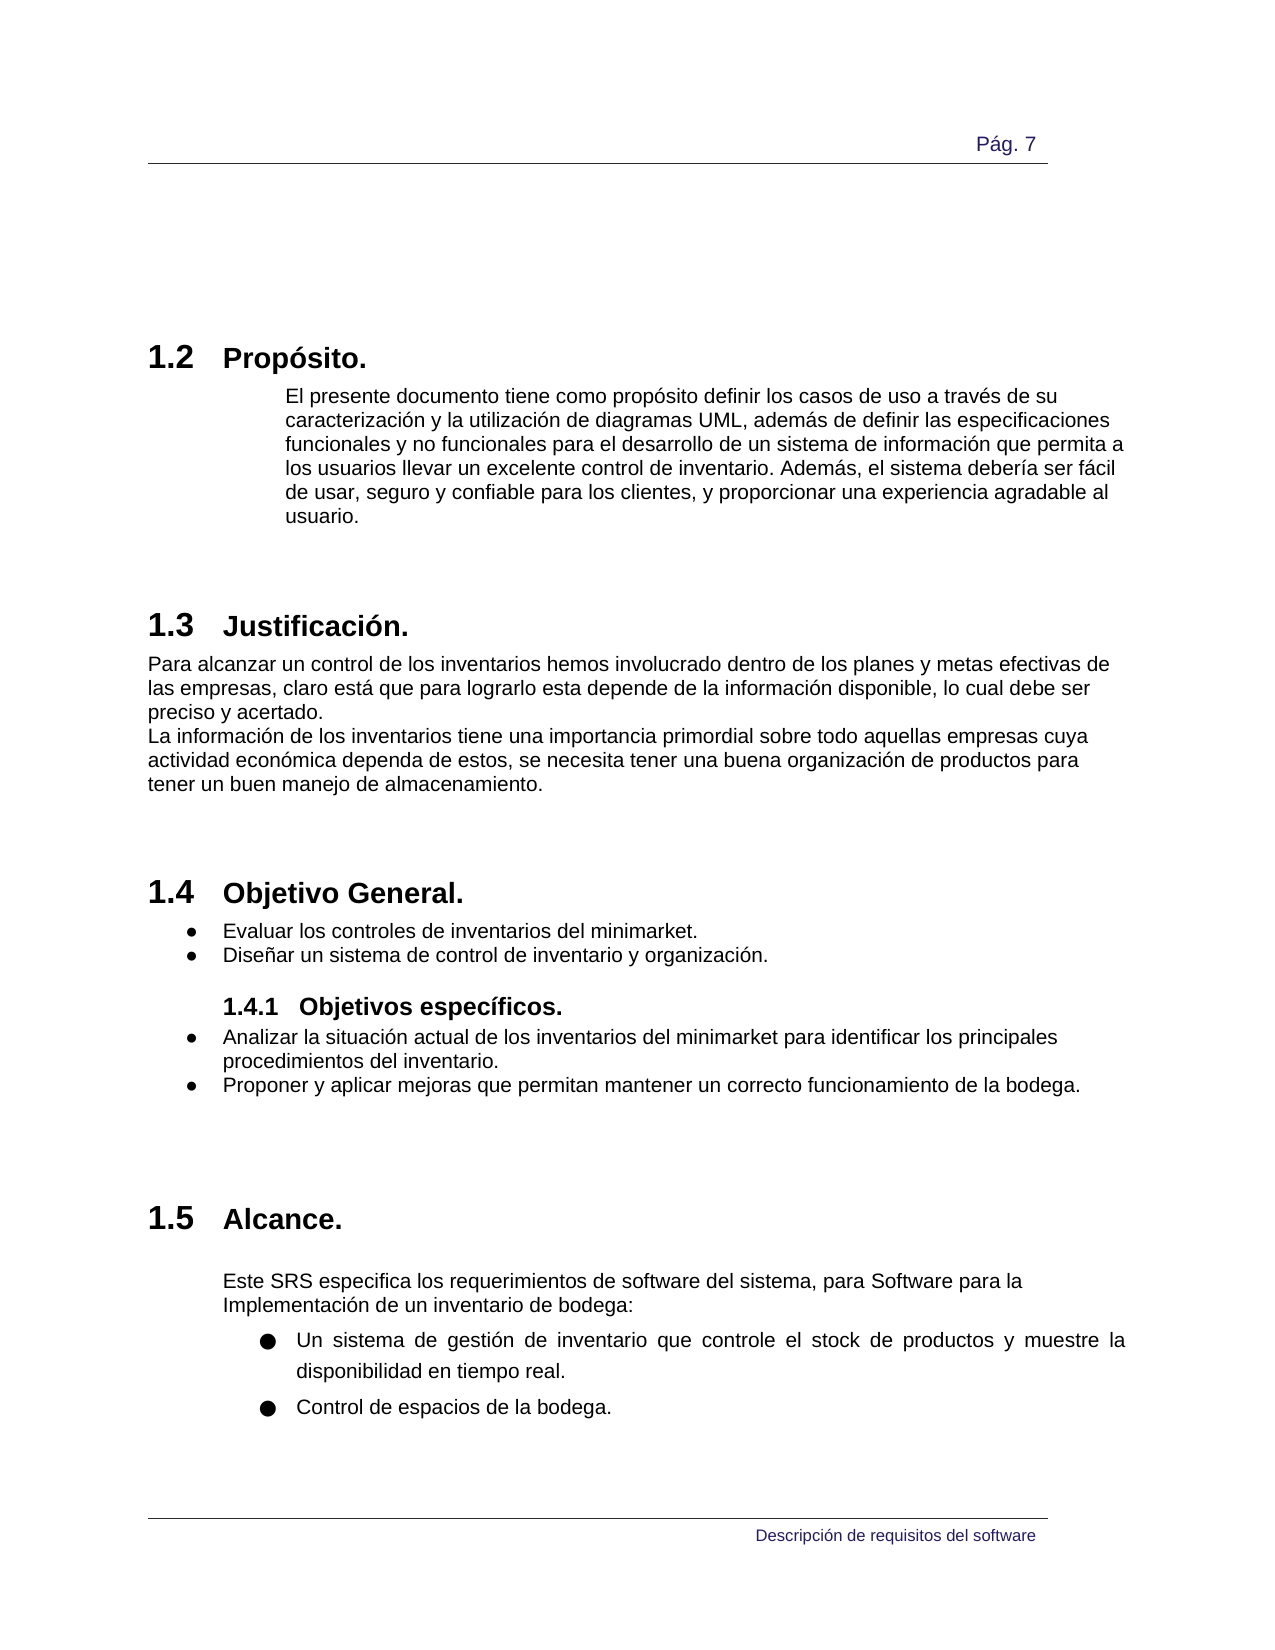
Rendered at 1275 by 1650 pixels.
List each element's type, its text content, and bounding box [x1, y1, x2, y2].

text Este SRS especifica los requerimientos de software del sistema, para Software para la Implementación de un inventario de bodega: [223, 1269, 1127, 1317]
text Para alcanzar un control de los inventarios hemos involucrado dentro de los planes y metas efectivas de las empresas, claro está que para lograrlo esta depende de la información disponible, lo cual debe ser preciso y acertado. [148, 652, 1127, 723]
subtitle Objetivo General. [148, 872, 1127, 911]
list Evaluar los controles de inventarios del minimarket. [185, 919, 1127, 943]
subtitle Alcance. [148, 1198, 1127, 1236]
list Control de espacios de la bodega. [259, 1383, 1127, 1426]
list Diseñar un sistema de control de inventario y organización. [185, 943, 1127, 967]
list Analizar la situación actual de los inventarios del minimarket para identificar los principales procedimientos del inventario. [185, 1025, 1127, 1073]
list Proponer y aplicar mejoras que permitan mantener un correcto funcionamiento de la bodega. [185, 1073, 1127, 1097]
subtitle 1.4.1 Objetivos específicos. [148, 992, 1127, 1021]
list Un sistema de gestión de inventario que controle el stock de productos y muestre la disponibilidad en tiempo real. [259, 1317, 1127, 1383]
text La información de los inventarios tiene una importancia primordial sobre todo aquellas empresas cuya actividad económica dependa de estos, se necesita tener una buena organización de productos para tener un buen manejo de almacenamiento. [148, 723, 1127, 795]
subtitle Justificación. [148, 605, 1127, 643]
subtitle Propósito. [148, 337, 1127, 376]
text El presente documento tiene como propósito definir los casos de uso a través de su caracterización y la utilización de diagramas UML, además de definir las especificaciones funcionales y no funcionales para el desarrollo de un sistema de información que permita a los usuarios llevar un excelente control de inventario. Además, el sistema debería ser fácil de usar, seguro y confiable para los clientes, y proporcionar una experiencia agradable al usuario. [285, 384, 1127, 528]
